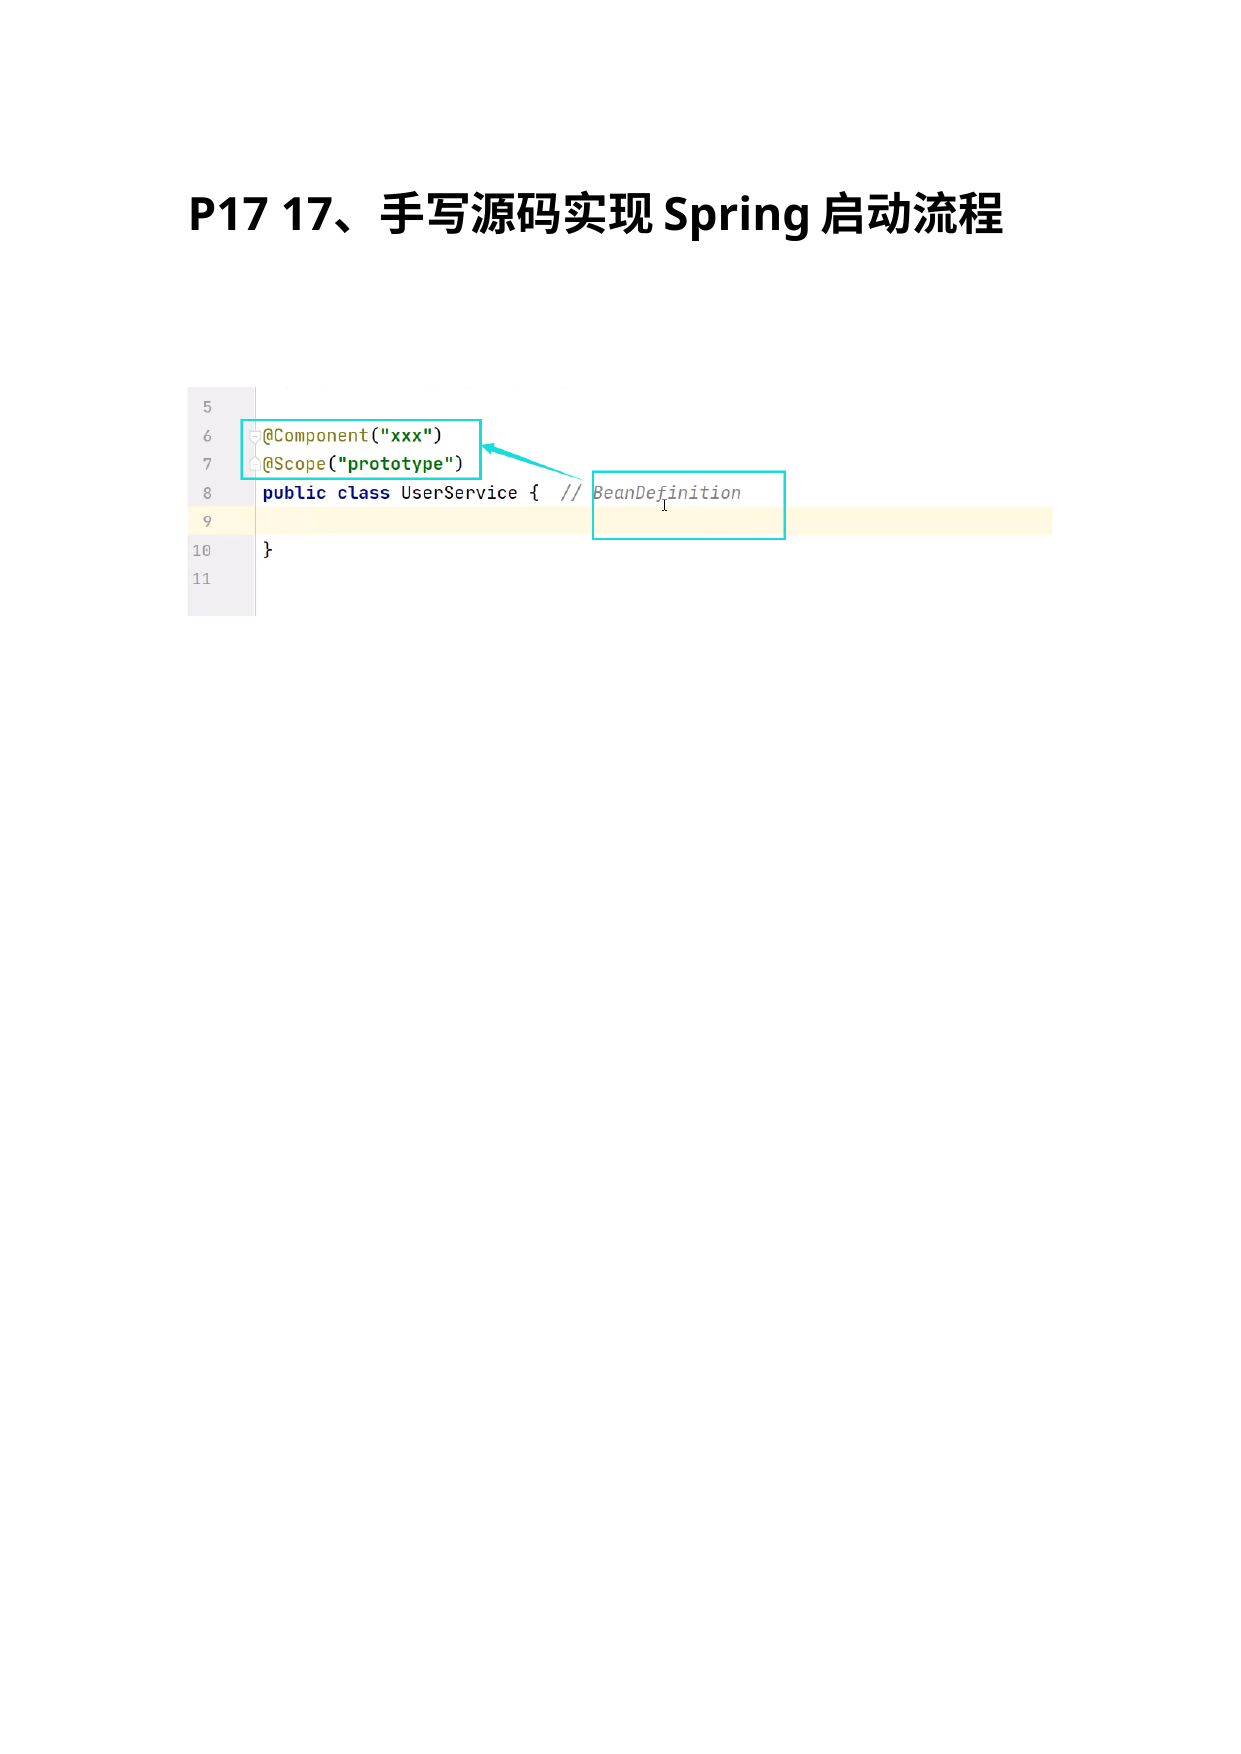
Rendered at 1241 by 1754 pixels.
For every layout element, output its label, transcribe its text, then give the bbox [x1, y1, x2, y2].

picture [187, 387, 1053, 616]
subtitle P17 17、手写源码实现Spring启动流程 [187, 162, 1053, 259]
